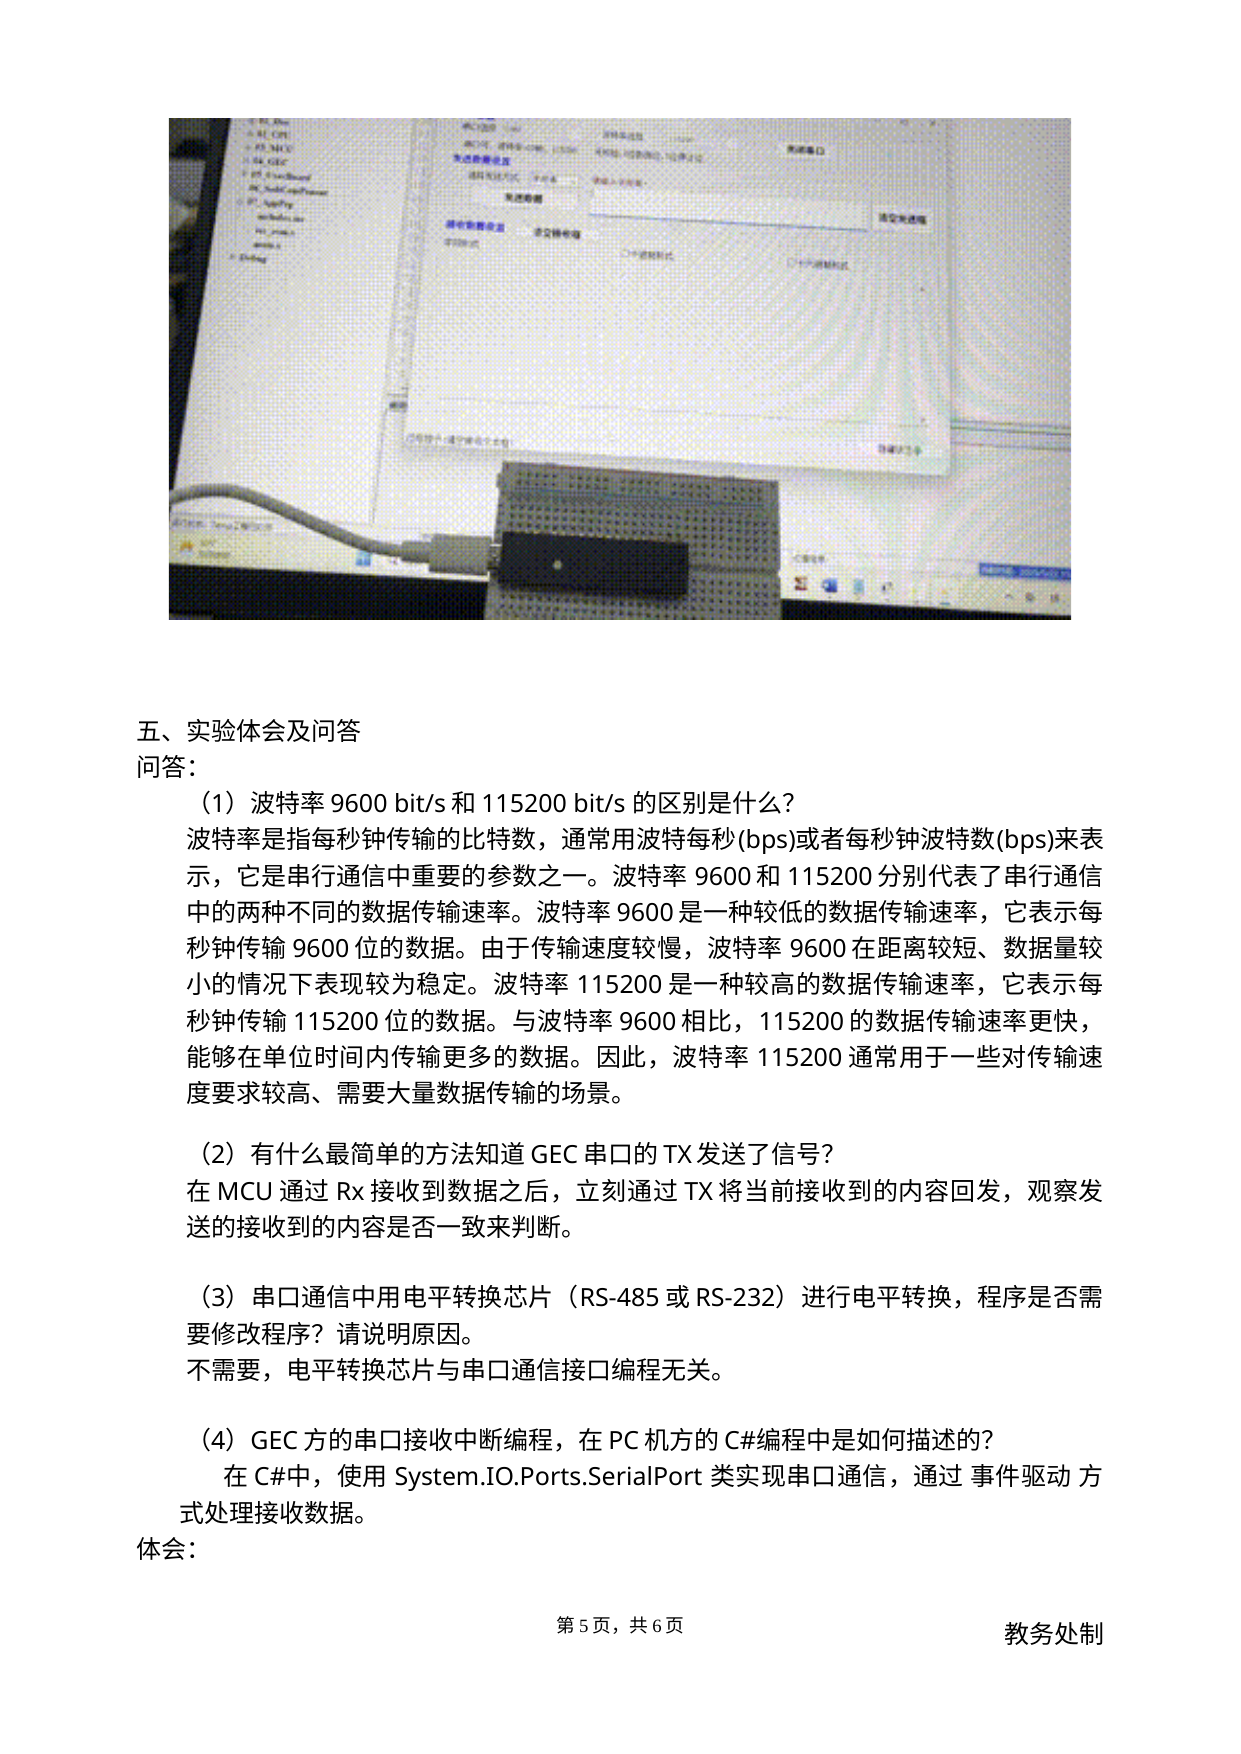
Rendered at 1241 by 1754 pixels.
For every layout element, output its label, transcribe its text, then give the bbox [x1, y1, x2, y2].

text （4）GEC方的串口接收中断编程，在PC机方的C#编程中是如何描述的？ [186, 1421, 1104, 1457]
text 在MCU通过Rx接收到数据之后，立刻通过TX将当前接收到的内容回发，观察发送的接收到的内容是否一致来判断。 [186, 1171, 1104, 1244]
text （1）波特率9600 bit/s和115200 bit/s 的区别是什么？ [186, 783, 1104, 820]
text 不需要，电平转换芯片与串口通信接口编程无关。 [186, 1350, 1104, 1387]
text 波特率是指每秒钟传输的比特数，通常用波特每秒(bps)或者每秒钟波特数(bps)来表示，它是串行通信中重要的参数之一。波特率9600和115200分别代表了串行通信中的两种不同的数据传输速率。波特率9600是一种较低的数据传输速率，它表示每秒钟传输9600位的数据。由于传输速度较慢，波特率9600在距离较短、数据量较小的情况下表现较为稳定。波特率115200是一种较高的数据传输速率，它表示每秒钟传输115200位的数据。与波特率9600相比，115200的数据传输速率更快，能够在单位时间内传输更多的数据。因此，波特率115200通常用于一些对传输速度要求较高、需要大量数据传输的场景。 [186, 820, 1104, 1110]
text 体会： [136, 1529, 1104, 1566]
text （3）串口通信中用电平转换芯片（RS-485或RS-232）进行电平转换，程序是否需要修改程序？请说明原因。 [186, 1278, 1104, 1350]
text （2）有什么最简单的方法知道GEC串口的TX发送了信号？ [186, 1135, 1104, 1171]
text 在C#中，使用 System.IO.Ports.SerialPort 类实现串口通信，通过 事件驱动 方式处理接收数据。 [179, 1457, 1104, 1529]
text 五、实验体会及问答 [136, 711, 1104, 747]
text 问答： [136, 747, 1104, 783]
picture [168, 118, 1072, 620]
